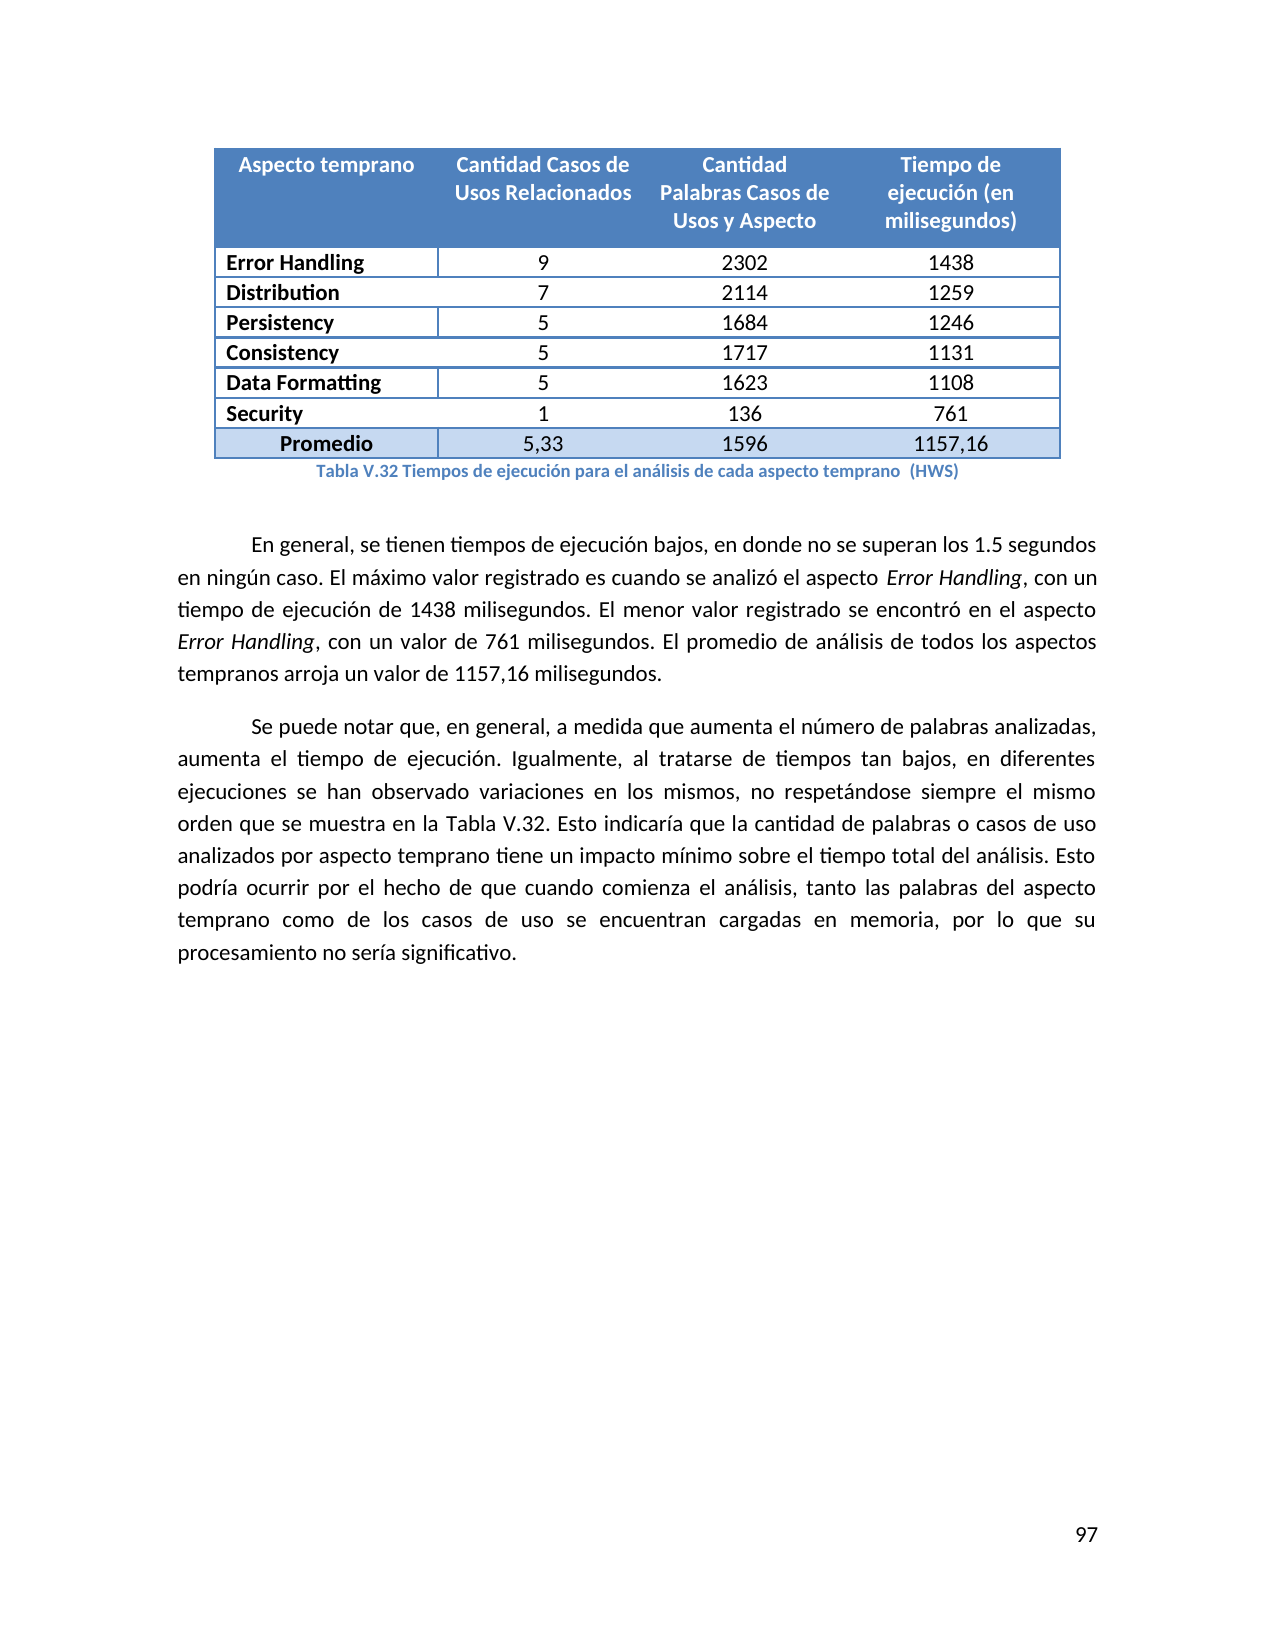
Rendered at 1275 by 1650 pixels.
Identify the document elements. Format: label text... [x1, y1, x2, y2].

table_header Tiempo de ejecución (en milisegundos) [842, 150, 1059, 246]
table_cell 1623 [648, 369, 842, 397]
table_cell 5 [438, 339, 648, 366]
table_cell 7 [438, 278, 648, 306]
table_cell Data Formatting [216, 369, 437, 397]
table_cell 5 [439, 369, 648, 397]
table_cell 1131 [842, 339, 1059, 366]
table_header Aspecto temprano [216, 150, 438, 246]
table_cell 9 [439, 248, 648, 276]
table_cell 136 [648, 399, 842, 427]
table_header Cantidad Palabras Casos de Usos y Aspecto [648, 150, 842, 246]
table_cell 2302 [648, 248, 842, 276]
table_cell 1246 [842, 308, 1059, 336]
table_cell 1 [438, 399, 648, 427]
table_cell 1157,16 [842, 429, 1059, 457]
table_cell 761 [842, 399, 1059, 427]
table_cell 2114 [648, 278, 842, 306]
table_cell 1596 [648, 429, 842, 457]
table_cell Promedio [216, 429, 437, 457]
table_cell Security [216, 399, 438, 427]
table_cell Consistency [216, 339, 438, 366]
table_cell 1108 [842, 369, 1059, 397]
table_cell Error Handling [216, 248, 437, 276]
table_cell 1259 [842, 278, 1059, 306]
table_cell 5 [439, 308, 648, 336]
table_cell 1684 [648, 308, 842, 336]
table_cell 5,33 [439, 429, 648, 457]
table_header Cantidad Casos de Usos Relacionados [438, 150, 648, 246]
table_cell 1717 [648, 339, 842, 366]
table_cell Persistency [216, 308, 437, 336]
table_cell 1438 [842, 248, 1059, 276]
text En general, se tienen tiempos de ejecución bajos, en donde no se superan los 1.5 segundos en ningún caso. El máximo valor registrado es cuando se analizó el aspecto Error Handling, con un tiempo de ejecución de 1438 milisegundos. El menor valor registrado se encontró en el aspecto Error Handling, con un valor de 761 milisegundos. El promedio de análisis de todos los aspectos tempranos arroja un valor de 1157,16 milisegundos. [177, 531, 1098, 687]
table_cell Distribution [216, 278, 438, 306]
